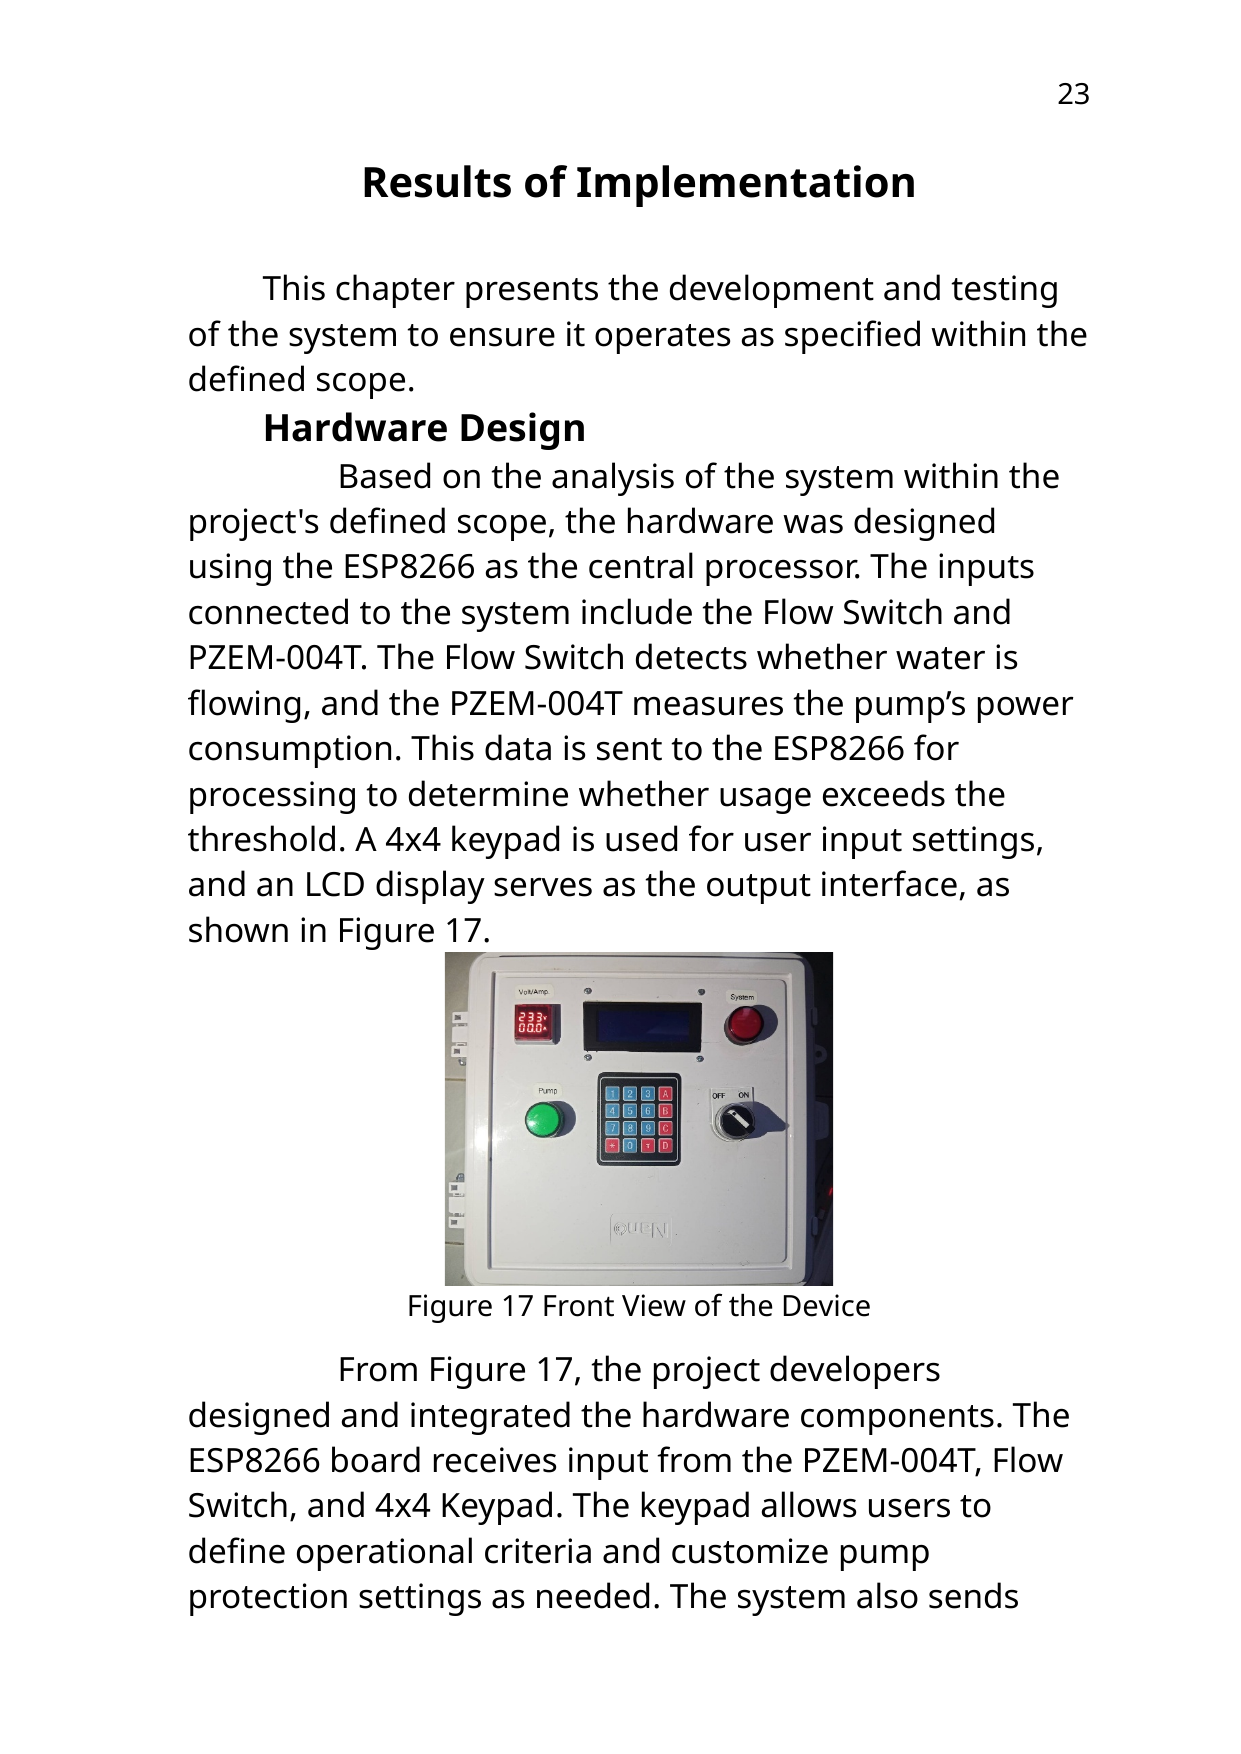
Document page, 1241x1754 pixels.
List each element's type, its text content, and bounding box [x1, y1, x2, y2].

text This chapter presents the development and testing of the system to ensure it operates as specified within the defined scope. [187, 265, 1090, 401]
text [187, 1346, 1090, 1618]
picture [444, 952, 834, 1286]
subtitle Results of Implementation [187, 153, 1090, 210]
subtitle Hardware Design [187, 401, 1090, 452]
text Based on the analysis of the system within the project's defined scope, the hardware was designed using the ESP8266 as the central processor. The inputs connected to the system include the Flow Switch and PZEM-004T. The Flow Switch detects whether water is flowing, and the PZEM-004T measures the pump’s power consumption. This data is sent to the ESP8266 for processing to determine whether usage exceeds the threshold. A 4x4 keypad is used for user input settings, and an LCD display serves as the output interface, as shown in Figure 17. [187, 452, 1090, 952]
